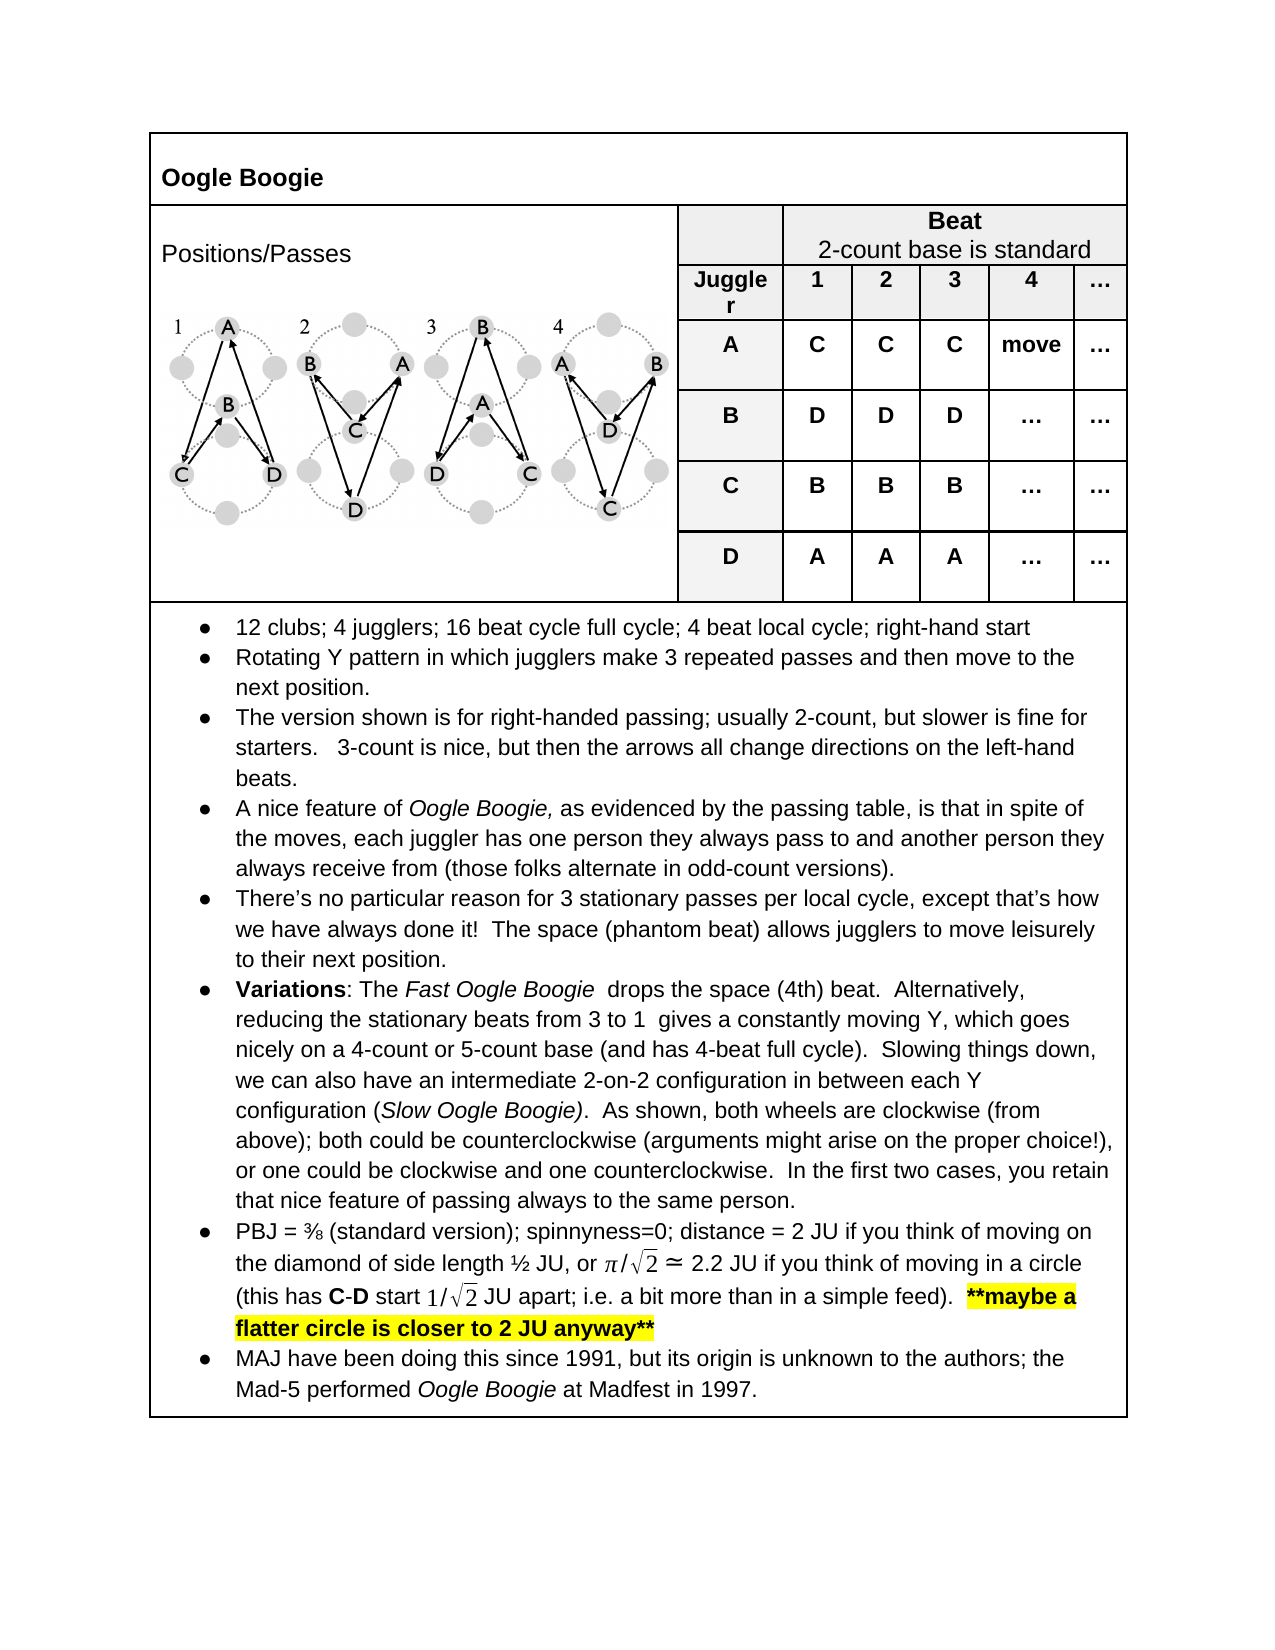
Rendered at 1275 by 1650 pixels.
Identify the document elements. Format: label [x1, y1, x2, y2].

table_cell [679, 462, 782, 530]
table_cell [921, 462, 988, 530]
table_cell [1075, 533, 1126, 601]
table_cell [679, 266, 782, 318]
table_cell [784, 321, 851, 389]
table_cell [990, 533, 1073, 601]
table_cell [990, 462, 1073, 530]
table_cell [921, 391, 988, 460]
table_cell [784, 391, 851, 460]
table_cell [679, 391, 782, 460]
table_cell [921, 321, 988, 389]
picture [161, 305, 671, 530]
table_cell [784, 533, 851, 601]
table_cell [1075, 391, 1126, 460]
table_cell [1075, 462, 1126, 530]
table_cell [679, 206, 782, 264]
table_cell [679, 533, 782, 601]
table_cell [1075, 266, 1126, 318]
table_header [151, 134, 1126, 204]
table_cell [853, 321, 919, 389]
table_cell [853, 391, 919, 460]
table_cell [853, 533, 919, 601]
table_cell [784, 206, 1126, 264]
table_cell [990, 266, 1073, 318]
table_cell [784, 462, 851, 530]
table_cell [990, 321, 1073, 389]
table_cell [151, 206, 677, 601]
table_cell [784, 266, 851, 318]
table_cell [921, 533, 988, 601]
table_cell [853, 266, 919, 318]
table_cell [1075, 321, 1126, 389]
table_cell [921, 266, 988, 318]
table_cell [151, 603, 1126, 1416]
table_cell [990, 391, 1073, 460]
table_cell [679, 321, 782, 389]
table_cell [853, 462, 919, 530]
